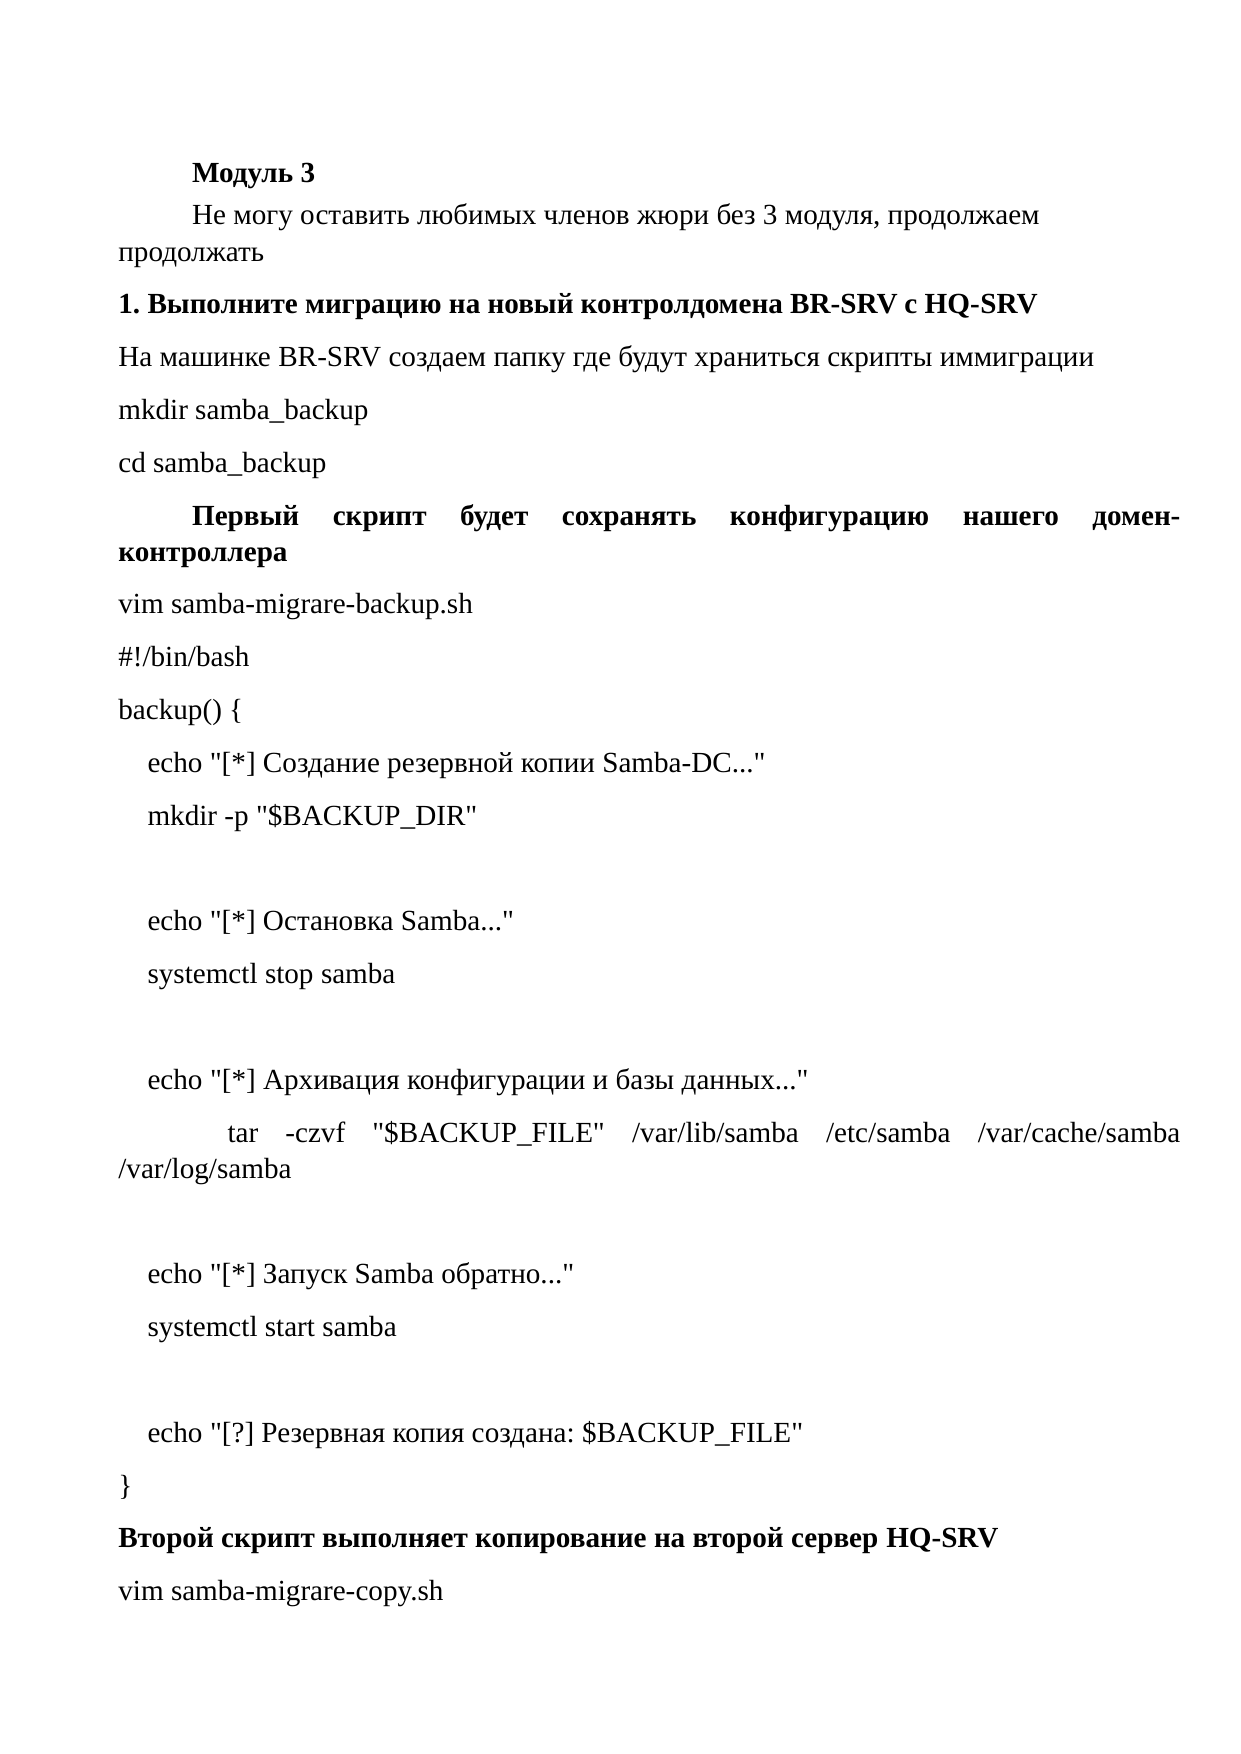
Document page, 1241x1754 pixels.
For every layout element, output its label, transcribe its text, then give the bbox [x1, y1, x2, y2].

text Не могу оставить любимых членов жюри без 3 модуля, продолжаем продолжать [118, 197, 1181, 267]
text vim samba-migrare-copy.sh [118, 1573, 1181, 1607]
text echo "[?] Резервная копия создана: $BACKUP_FILE" [118, 1415, 1181, 1448]
text backup() { [118, 692, 1181, 726]
text systemctl start samba [118, 1309, 1181, 1343]
text echo "[*] Запуск Samba обратно..." [118, 1257, 1181, 1290]
text mkdir -p "$BACKUP_DIR" [118, 798, 1181, 831]
text mkdir samba_backup [118, 392, 1181, 426]
text Первый скрипт будет сохранять конфигурацию нашего домен-контроллера [118, 498, 1181, 567]
text На машинке BR-SRV создаем папку где будут храниться скрипты иммиграции [118, 339, 1181, 373]
subtitle Модуль 3 [118, 156, 1181, 189]
text vim samba-migrare-backup.sh [118, 587, 1181, 620]
text } [118, 1468, 1181, 1501]
text Второй скрипт выполняет копирование на второй сервер HQ-SRV [118, 1521, 1181, 1554]
text echo "[*] Остановка Samba..." [118, 903, 1181, 937]
text systemctl stop samba [118, 956, 1181, 990]
text 1. Выполните миграцию на новый контролдомена BR-SRV с HQ-SRV [118, 286, 1181, 320]
text tar -czvf "$BACKUP_FILE" /var/lib/samba /etc/samba /var/cache/samba /var/log/samba [118, 1115, 1181, 1184]
text cd samba_backup [118, 445, 1181, 478]
text echo "[*] Создание резервной копии Samba-DC..." [118, 745, 1181, 779]
text echo "[*] Архивация конфигурации и базы данных..." [118, 1062, 1181, 1096]
text #!/bin/bash [118, 639, 1181, 673]
